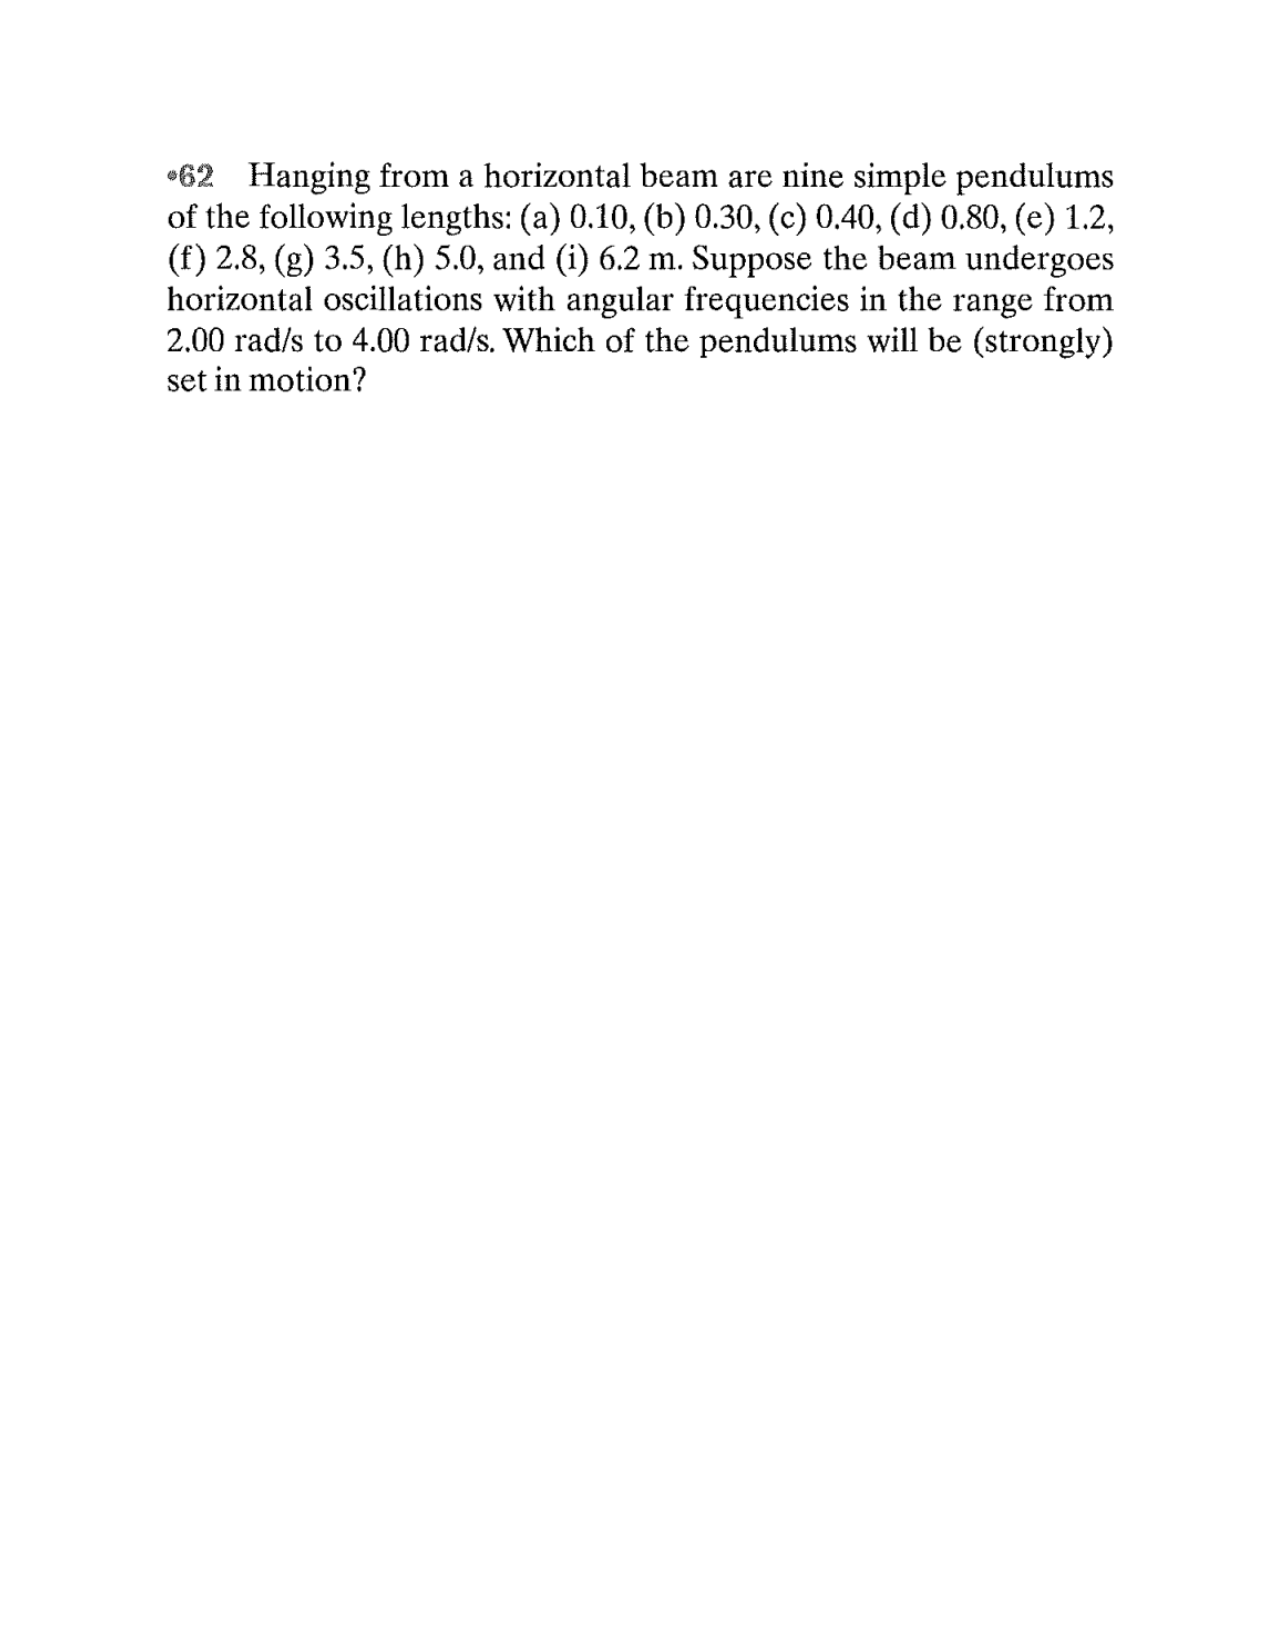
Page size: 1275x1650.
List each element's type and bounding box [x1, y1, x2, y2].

picture [150, 150, 1125, 407]
